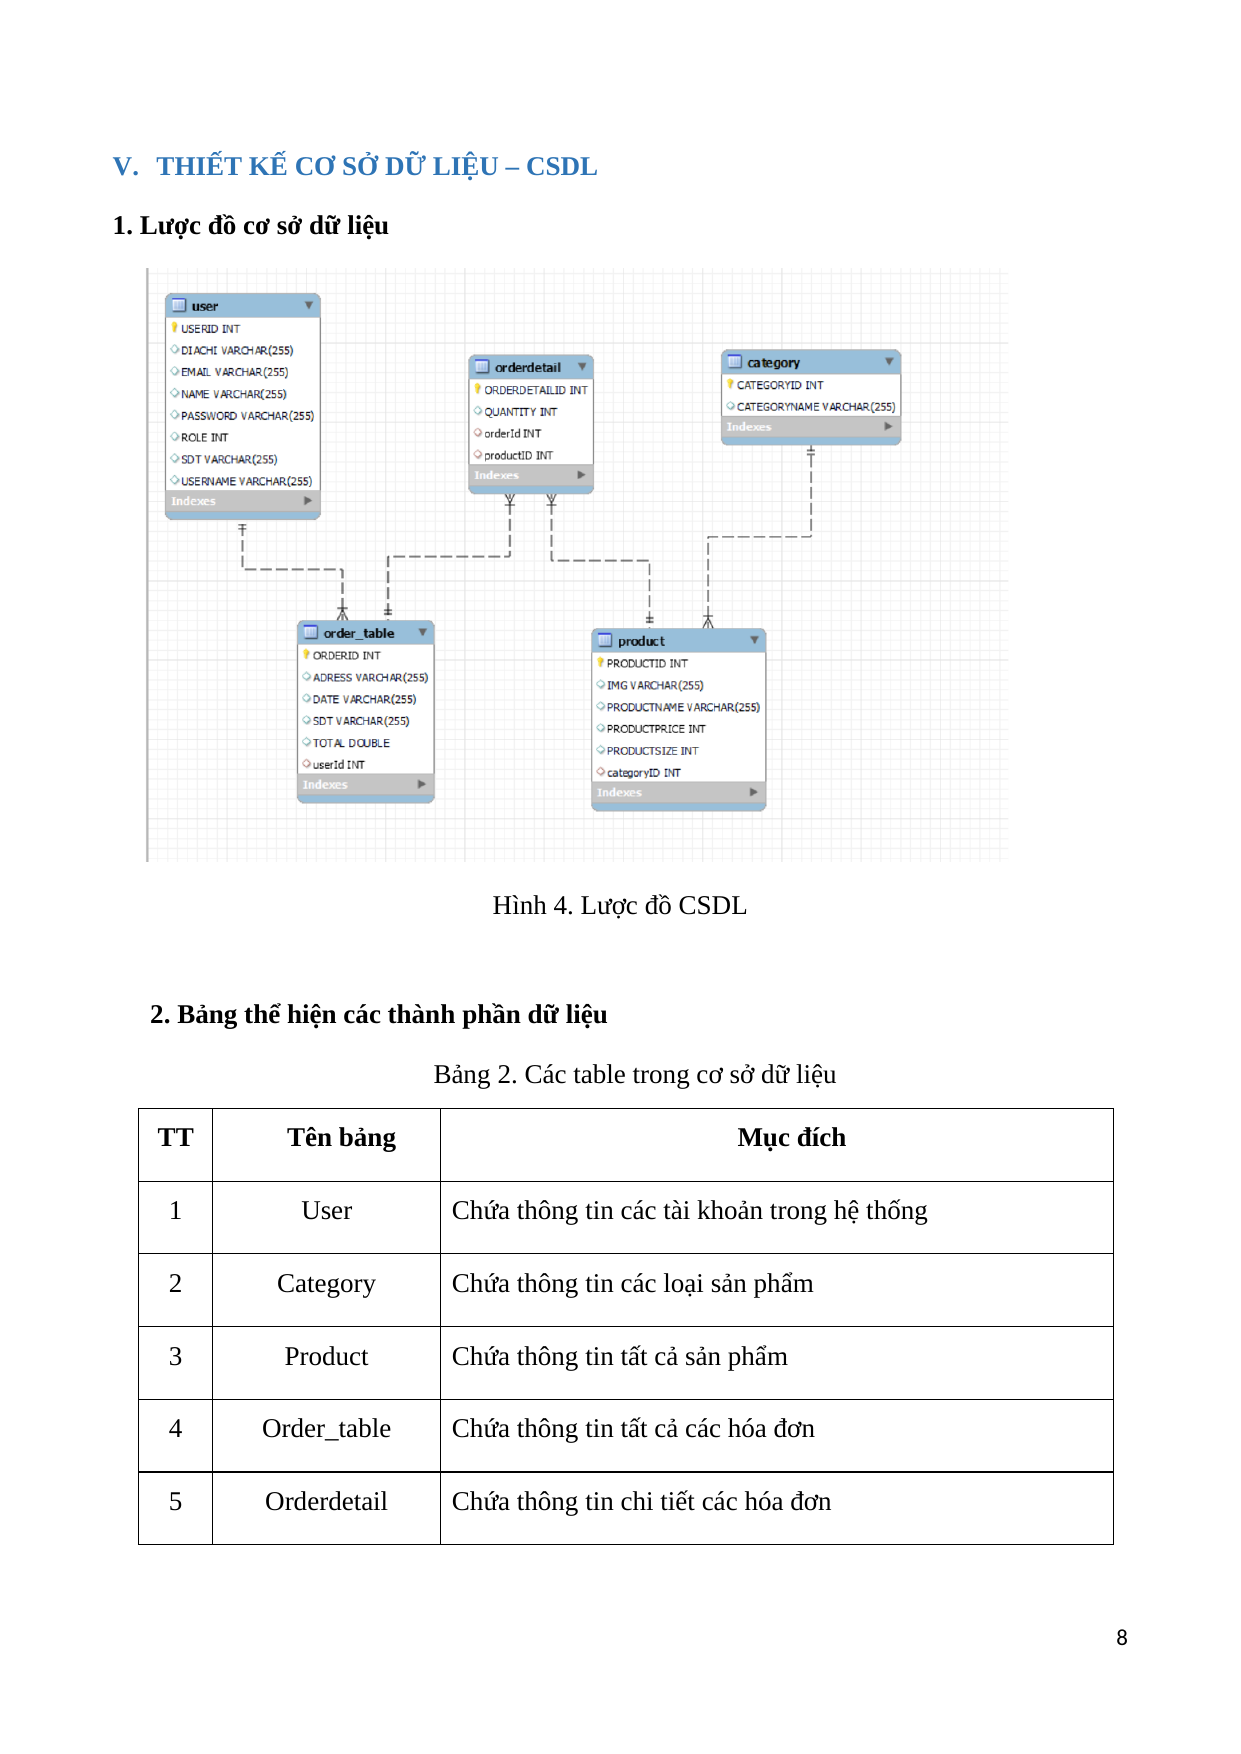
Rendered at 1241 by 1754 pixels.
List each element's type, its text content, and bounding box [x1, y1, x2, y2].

table_cell 2 [139, 1254, 212, 1326]
text Hình 4. Lược đồ CSDL [112, 889, 1128, 920]
table_cell Order_table [213, 1400, 440, 1471]
table_cell Chứa thông tin chi tiết các hóa đơn [441, 1473, 1113, 1544]
table_cell 5 [139, 1473, 212, 1544]
table_header TT [139, 1109, 212, 1181]
table_cell Chứa thông tin tất cả sản phẩm [441, 1327, 1113, 1399]
table_cell Chứa thông tin các loại sản phẩm [441, 1254, 1113, 1326]
picture [142, 268, 1009, 862]
table_header Mục đích [441, 1109, 1113, 1181]
table_cell 3 [139, 1327, 212, 1399]
table_cell Chứa thông tin tất cả các hóa đơn [441, 1400, 1113, 1471]
table_header Tên bảng [213, 1109, 440, 1181]
table_cell Chứa thông tin các tài khoản trong hệ thống [441, 1182, 1113, 1253]
table_cell Product [213, 1327, 440, 1399]
subtitle 1. Lược đồ cơ sở dữ liệu [112, 209, 1114, 240]
table_cell 1 [139, 1182, 212, 1253]
table_cell User [213, 1182, 440, 1253]
table_cell Orderdetail [213, 1473, 440, 1544]
subtitle 2. Bảng thể hiện các thành phần dữ liệu [150, 998, 1114, 1030]
table_cell Category [213, 1254, 440, 1326]
text Bảng 2. Các table trong cơ sở dữ liệu [112, 1058, 1128, 1089]
subtitle THIẾT KẾ CƠ SỞ DỮ LIỆU – CSDL [112, 150, 1128, 181]
table_cell 4 [139, 1400, 212, 1471]
